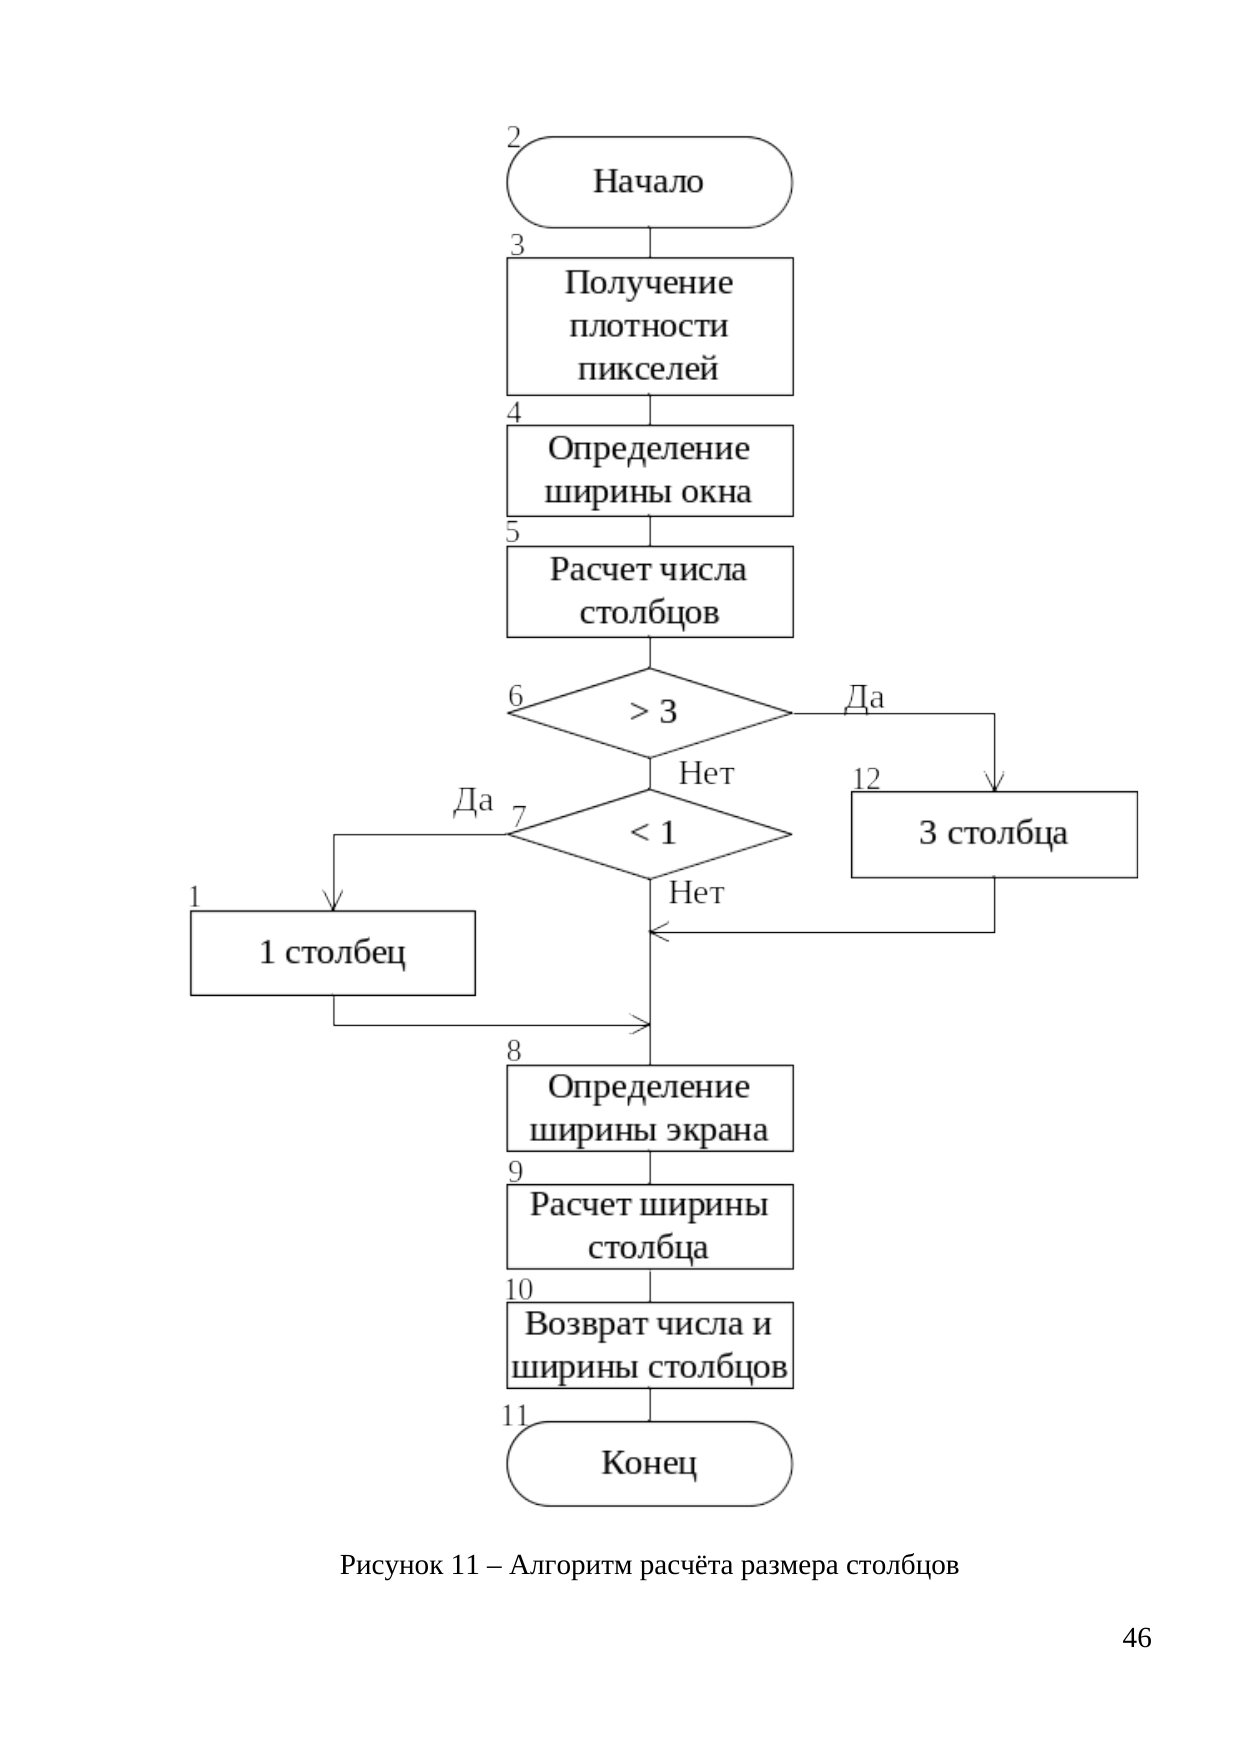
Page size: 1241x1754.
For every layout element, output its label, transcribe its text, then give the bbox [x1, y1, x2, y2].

text Рисунок 11 – Алгоритм расчёта размера столбцов [148, 1547, 1152, 1581]
